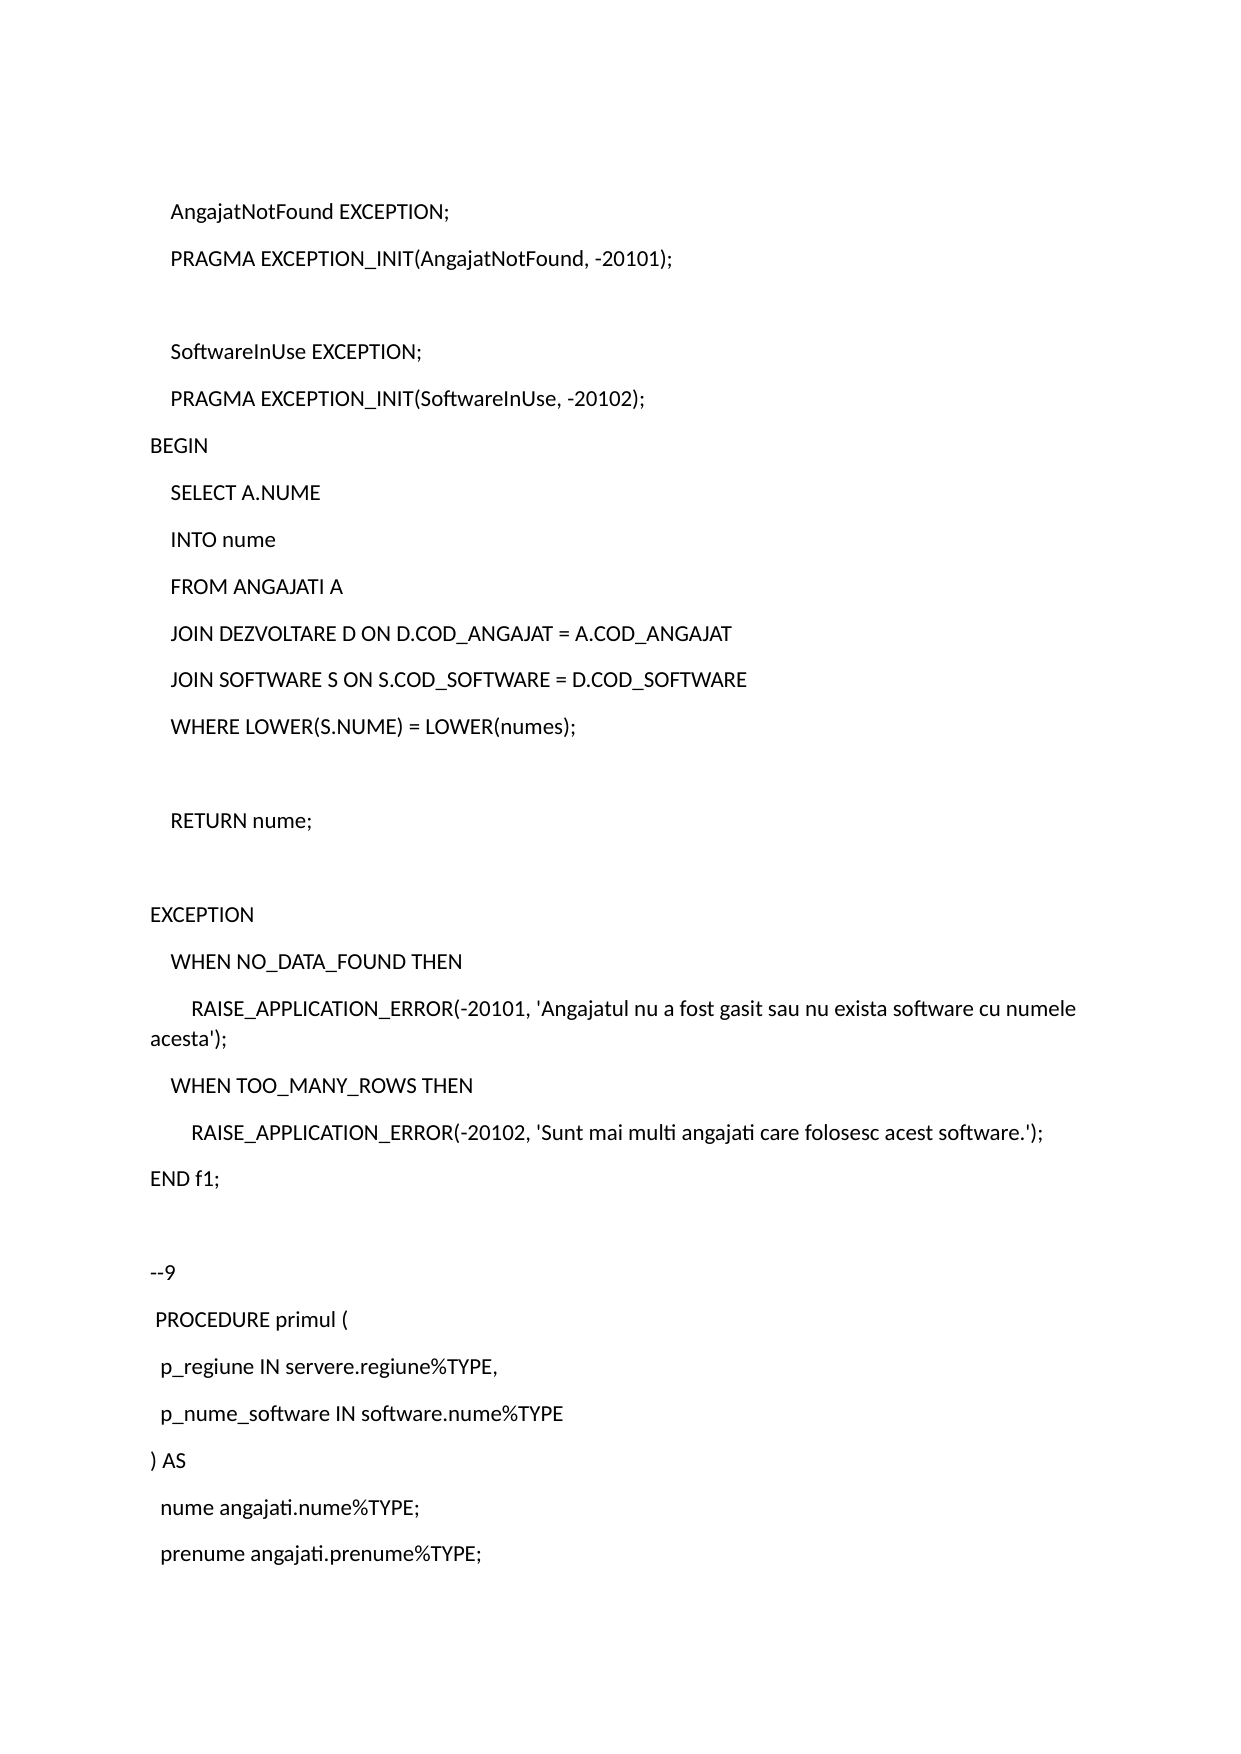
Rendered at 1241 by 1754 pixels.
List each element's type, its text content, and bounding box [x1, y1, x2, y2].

text WHEN TOO_MANY_ROWS THEN [150, 1071, 1090, 1099]
text PRAGMA EXCEPTION_INIT(AngajatNotFound, -20101); [150, 244, 1090, 272]
text BEGIN [150, 431, 1090, 459]
text SELECT A.NUME [150, 478, 1090, 506]
text JOIN DEZVOLTARE D ON D.COD_ANGAJAT = A.COD_ANGAJAT [150, 619, 1090, 647]
text SoftwareInUse EXCEPTION; [150, 337, 1090, 366]
text ) AS [150, 1446, 1090, 1474]
text p_regiune IN servere.regiune%TYPE, [150, 1352, 1090, 1380]
text JOIN SOFTWARE S ON S.COD_SOFTWARE = D.COD_SOFTWARE [150, 666, 1090, 694]
text PRAGMA EXCEPTION_INIT(SoftwareInUse, -20102); [150, 384, 1090, 412]
text RETURN nume; [150, 806, 1090, 834]
text WHEN NO_DATA_FOUND THEN [150, 947, 1090, 975]
text RAISE_APPLICATION_ERROR(-20101, 'Angajatul nu a fost gasit sau nu exista software cu numele acesta'); [150, 994, 1090, 1052]
text RAISE_APPLICATION_ERROR(-20102, 'Sunt mai multi angajati care folosesc acest software.'); [150, 1118, 1090, 1146]
text p_nume_software IN software.nume%TYPE [150, 1399, 1090, 1427]
text --9 [150, 1258, 1090, 1286]
text AngajatNotFound EXCEPTION; [150, 197, 1090, 225]
text PROCEDURE primul ( [150, 1305, 1090, 1333]
text INTO nume [150, 525, 1090, 553]
text prenume angajati.prenume%TYPE; [150, 1539, 1090, 1568]
text END f1; [150, 1164, 1090, 1193]
text WHERE LOWER(S.NUME) = LOWER(numes); [150, 712, 1090, 741]
text nume angajati.nume%TYPE; [150, 1493, 1090, 1521]
text EXCEPTION [150, 900, 1090, 928]
text FROM ANGAJATI A [150, 572, 1090, 600]
